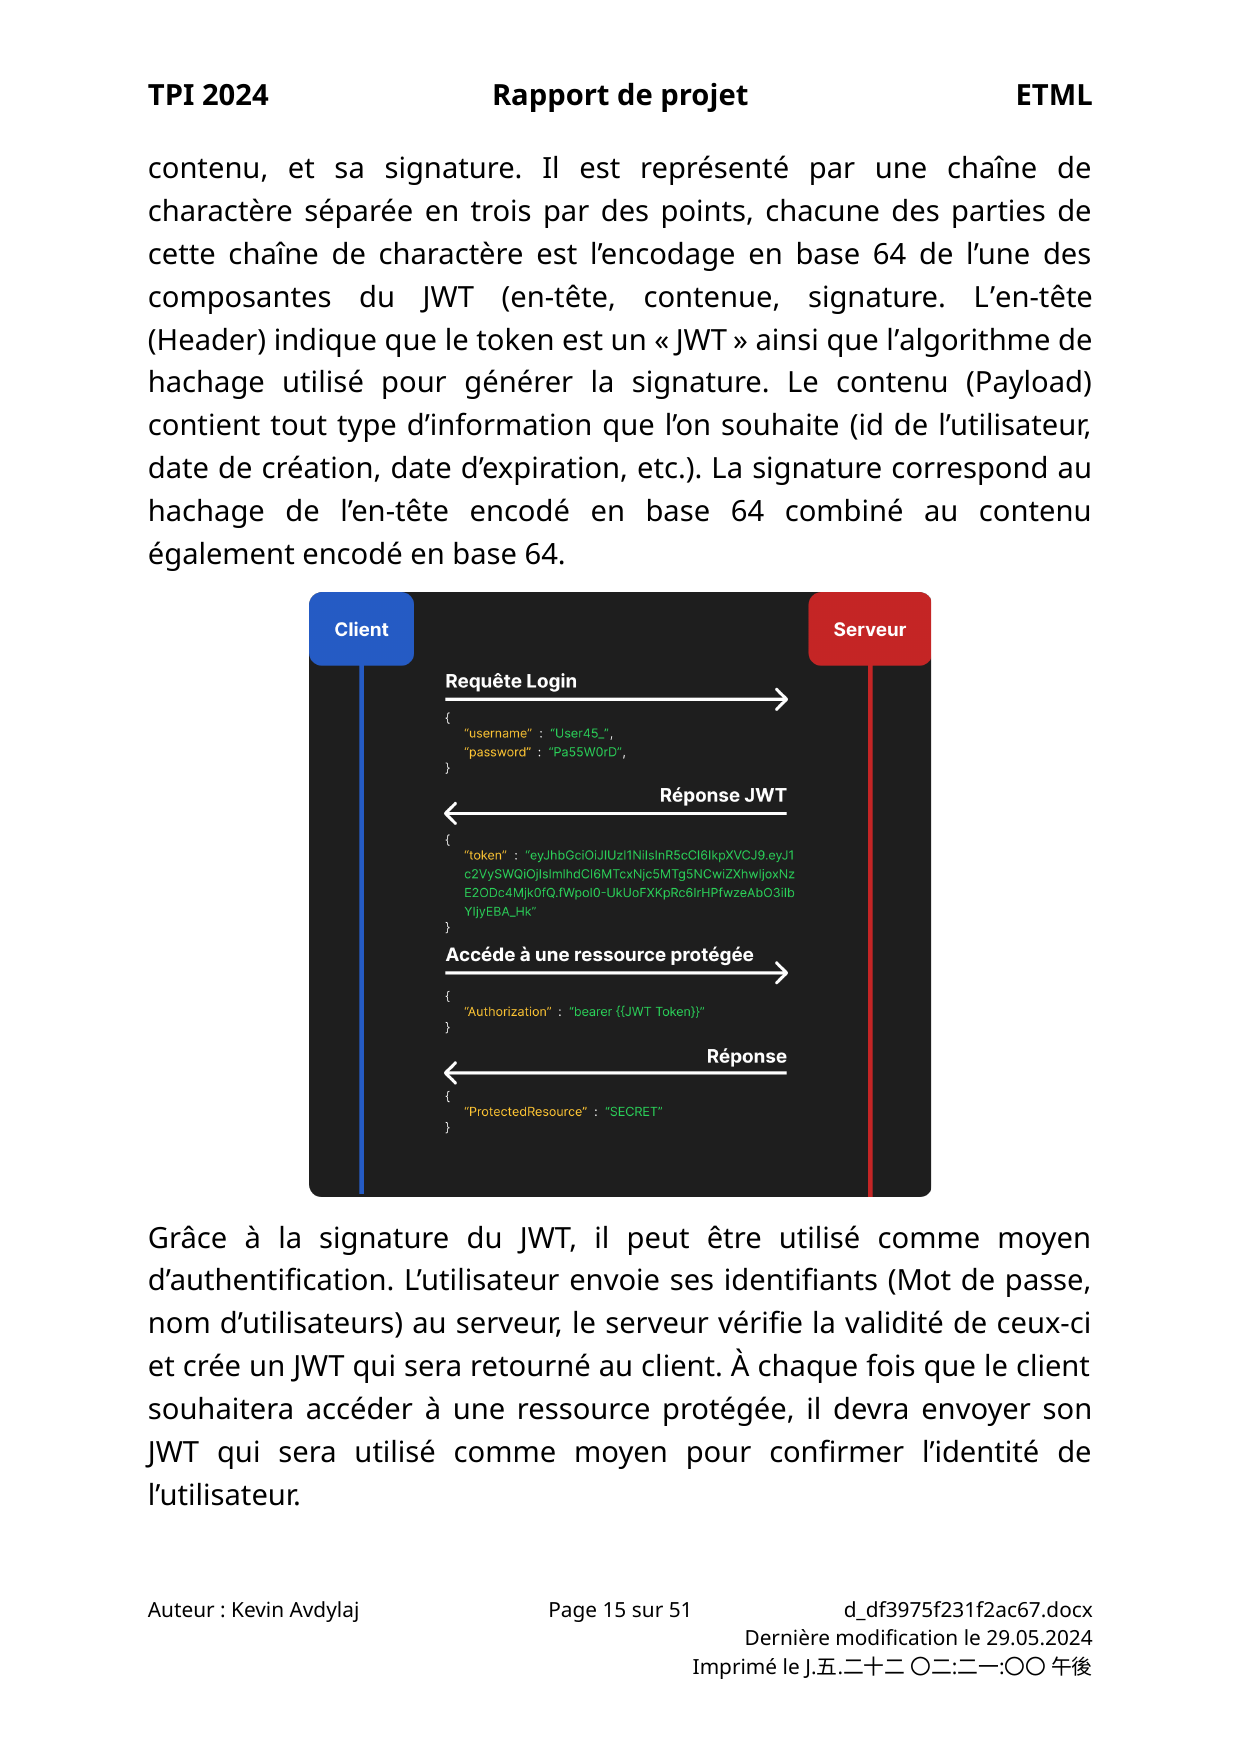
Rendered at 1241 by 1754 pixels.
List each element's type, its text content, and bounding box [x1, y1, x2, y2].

picture [309, 592, 932, 1197]
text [148, 148, 1093, 573]
text Grâce à la signature du JWT, il peut être utilisé comme moyen d’authentification. L’utilisateur envoie ses identifiants (Mot de passe, nom d’utilisateurs) au serveur, le serveur vérifie la validité de ceux-ci et crée un JWT qui sera retourné au client. À chaque fois que le client souhaitera accéder à une ressource protégée, il devra envoyer son JWT qui sera utilisé comme moyen pour confirmer l’identité de l’utilisateur. [148, 1217, 1093, 1513]
